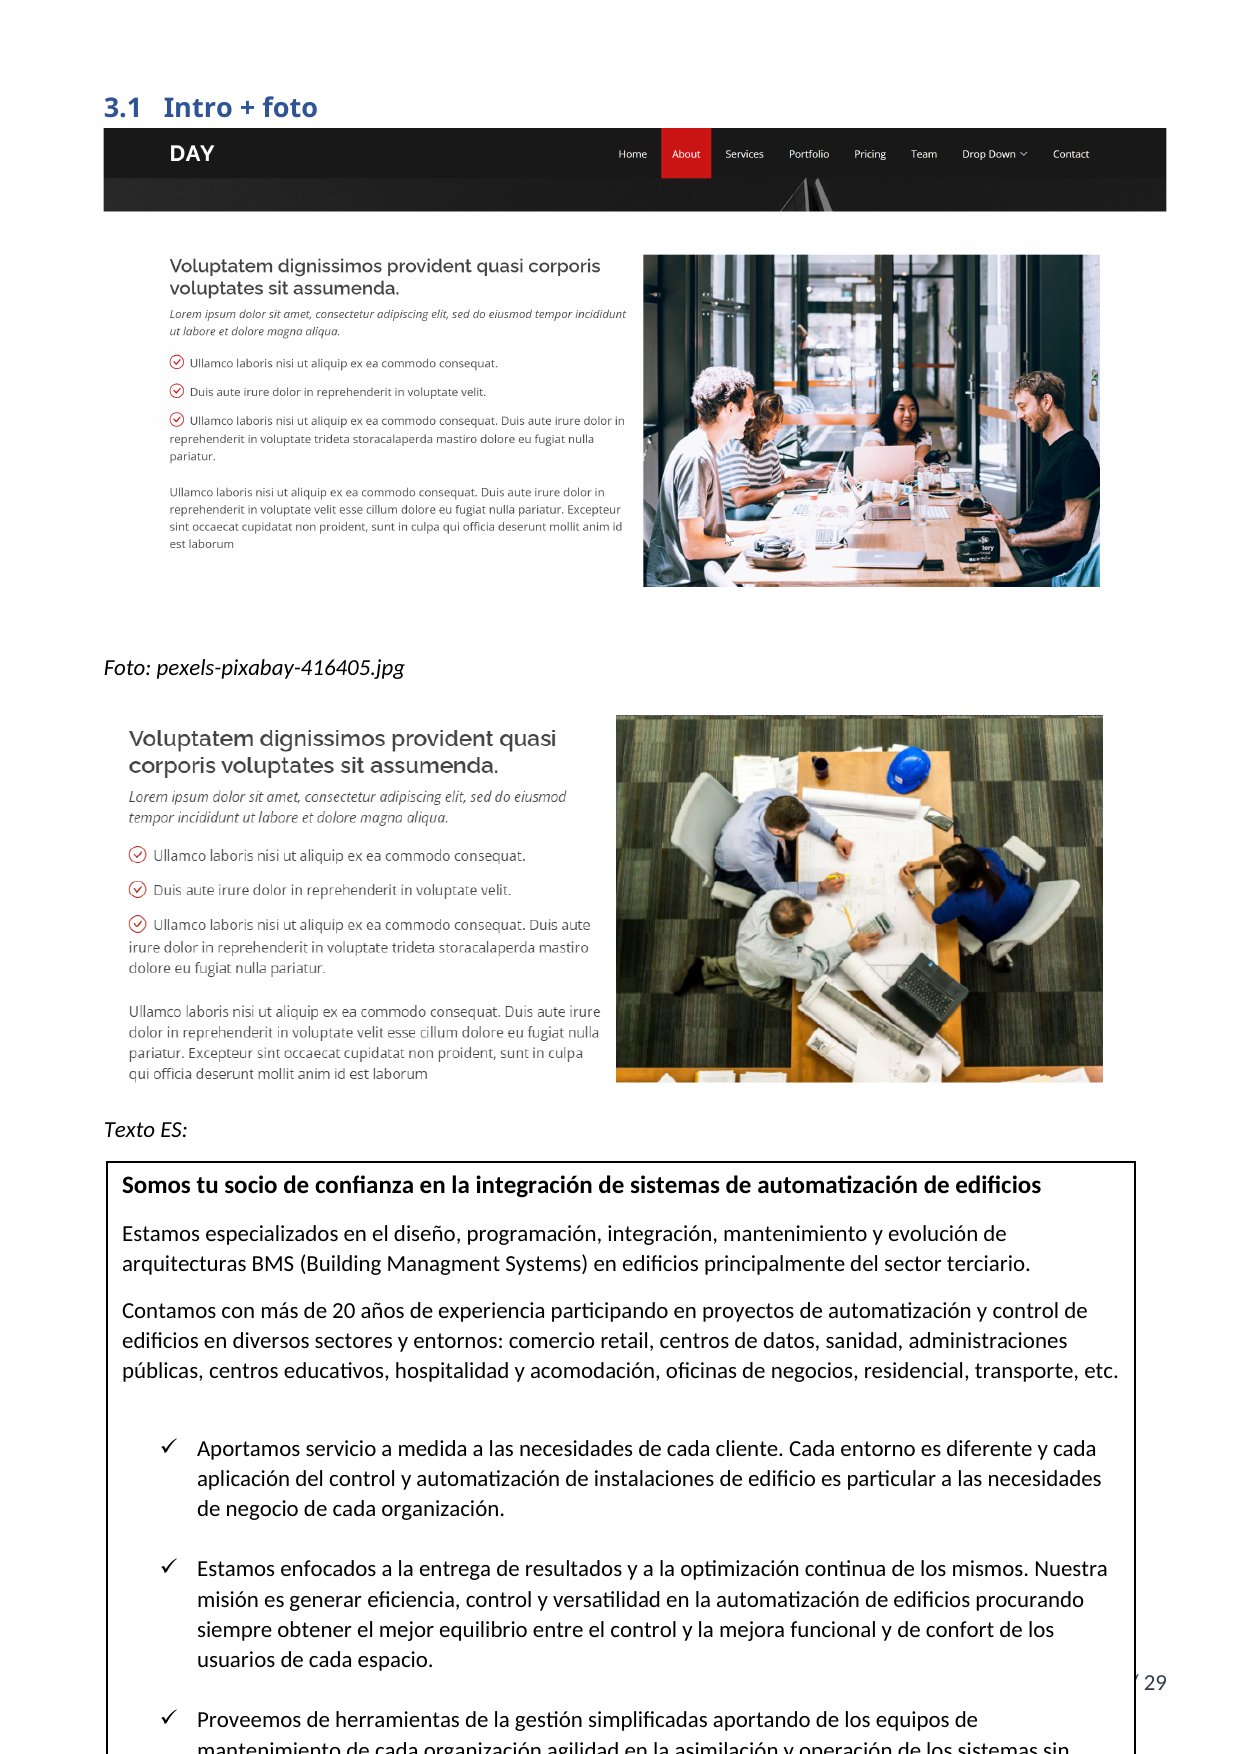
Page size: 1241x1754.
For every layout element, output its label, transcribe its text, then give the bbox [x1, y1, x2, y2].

picture [103, 699, 1103, 1096]
picture [103, 128, 1167, 587]
subtitle Intro + foto [103, 89, 1167, 126]
list Texto ES: [103, 1115, 1167, 1143]
text Foto: pexels-pixabay-416405.jpg [103, 653, 1167, 681]
